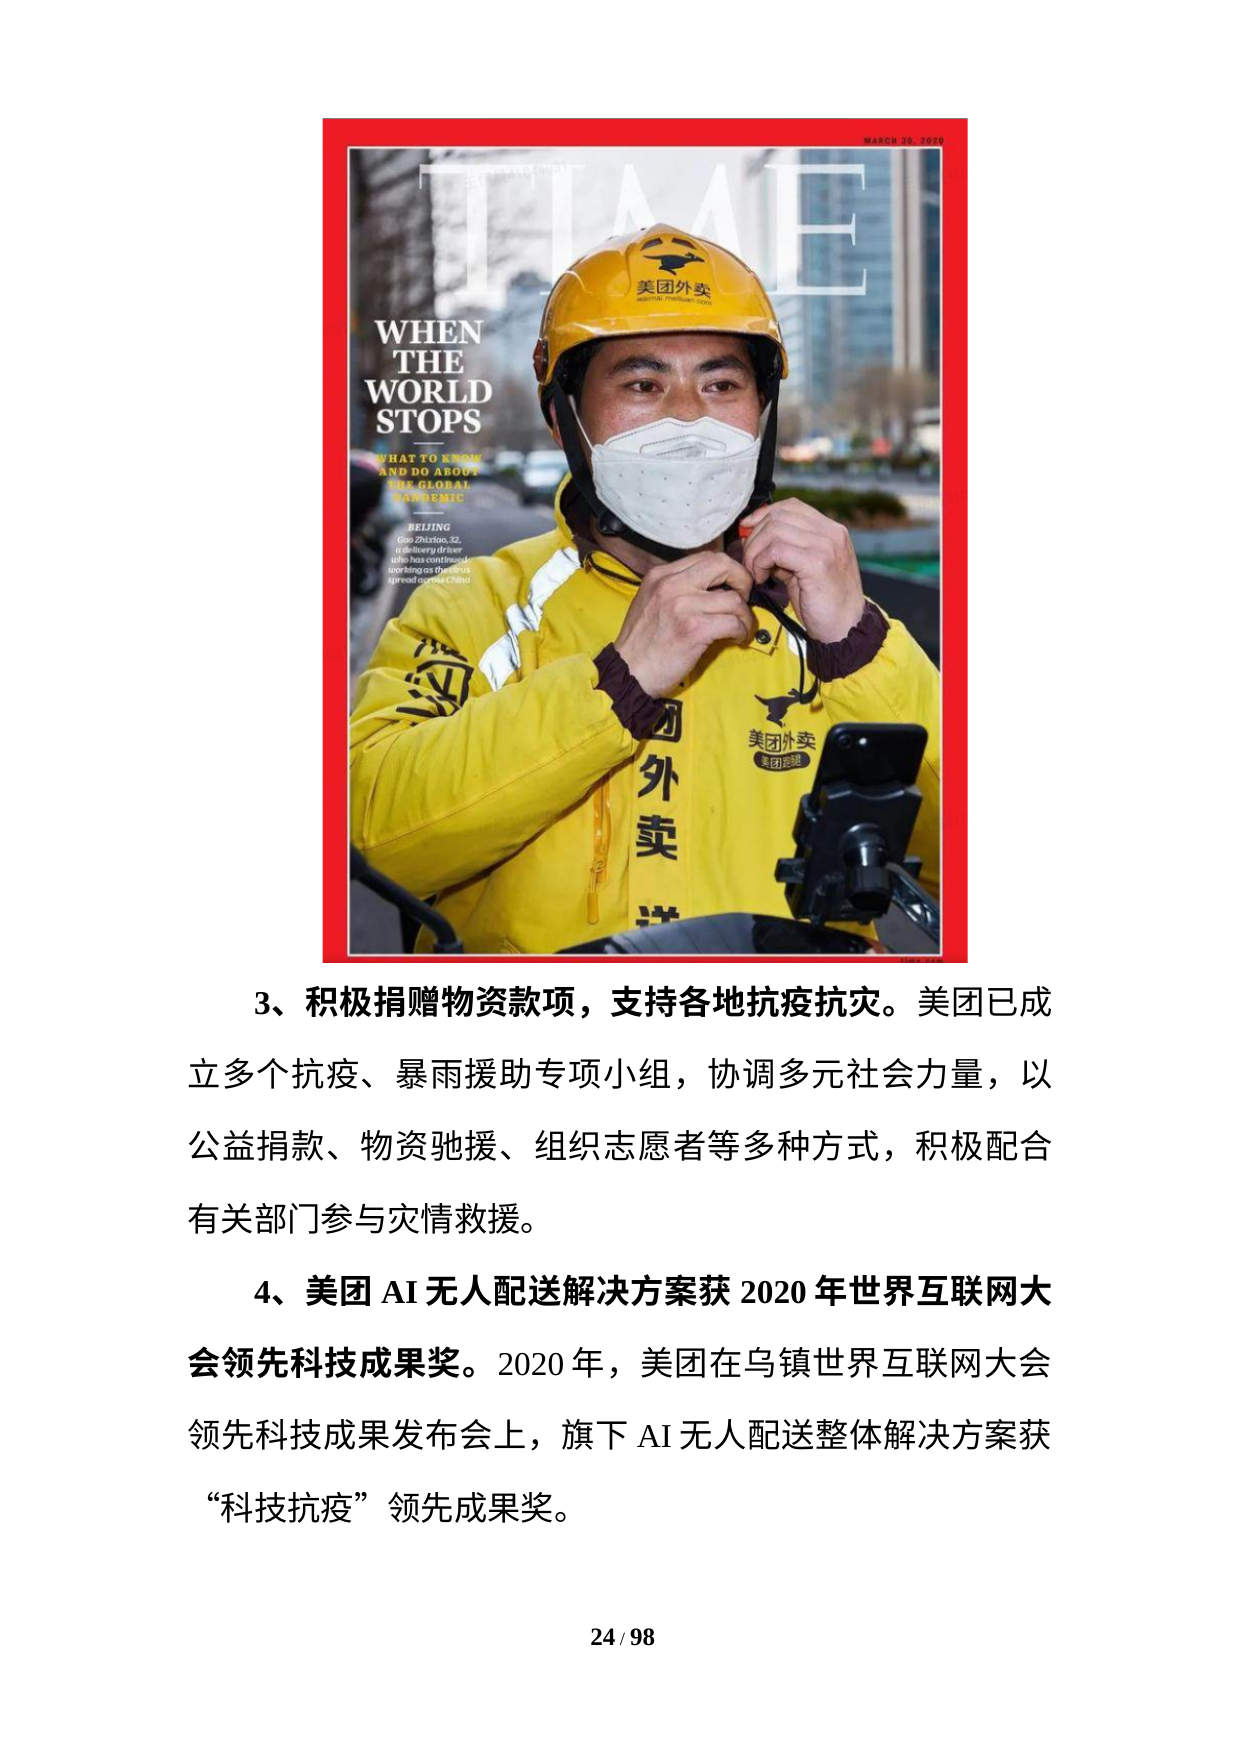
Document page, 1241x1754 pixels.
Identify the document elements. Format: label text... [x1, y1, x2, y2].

text 3、积极捐赠物资款项，支持各地抗疫抗灾。美团已成立多个抗疫、暴雨援助专项小组，协调多元社会力量，以公益捐款、物资驰援、组织志愿者等多种方式，积极配合有关部门参与灾情救援。 [187, 975, 1053, 1241]
picture [322, 118, 968, 963]
text 4、美团AI无人配送解决方案获2020年世界互联网大会领先科技成果奖。2020年，美团在乌镇世界互联网大会领先科技成果发布会上，旗下AI无人配送整体解决方案获“科技抗疫”领先成果奖。 [187, 1264, 1053, 1530]
